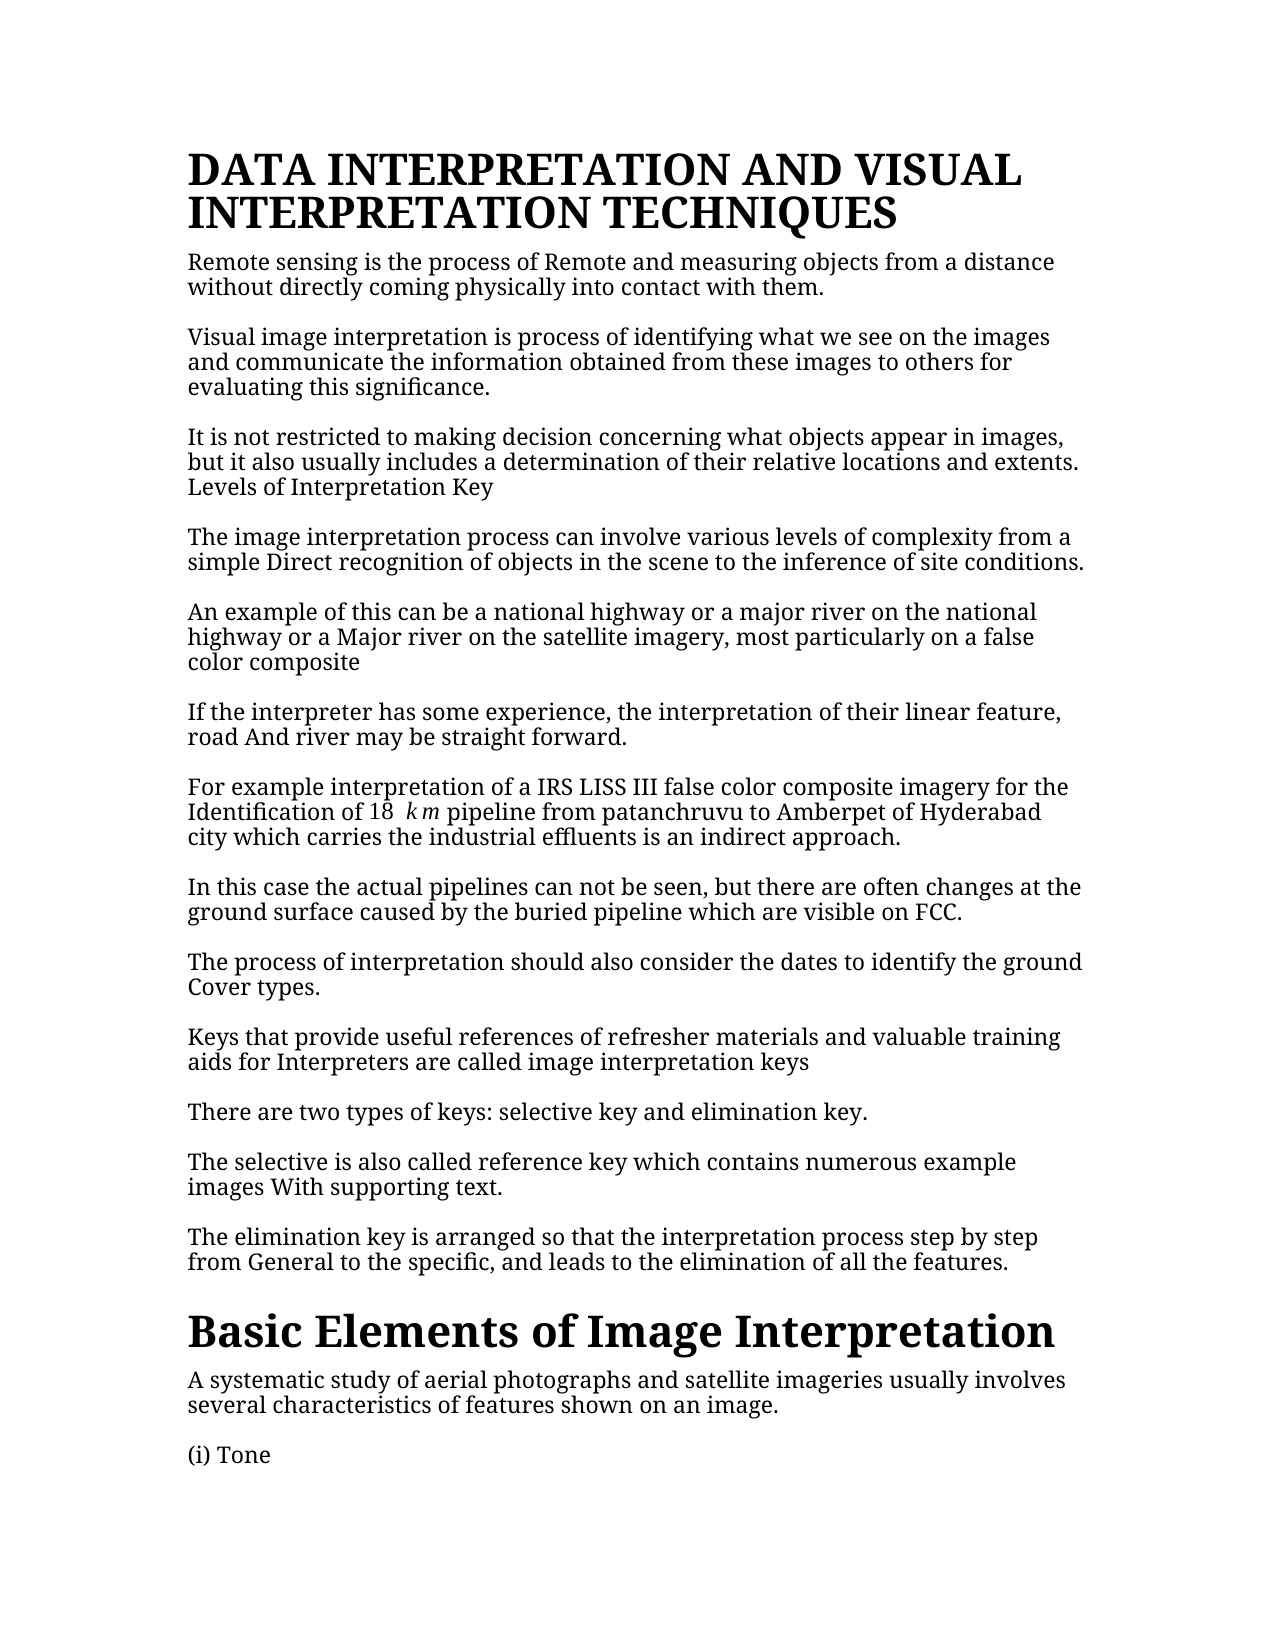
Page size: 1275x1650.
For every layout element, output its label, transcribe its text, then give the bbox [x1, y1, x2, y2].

text There are two types of keys: selective key and elimination key. [187, 1100, 1087, 1125]
text If the interpreter has some experience, the interpretation of their linear feature, road And river may be straight forward. [187, 700, 1087, 750]
text (i) Tone [187, 1444, 1087, 1469]
text Visual image interpretation is process of identifying what we see on the images and communicate the information obtained from these images to others for evaluating this significance. [187, 325, 1087, 400]
text Remote sensing is the process of Remote and measuring objects from a distance without directly coming physically into contact with them. [187, 250, 1087, 300]
text Keys that provide useful references of refresher materials and valuable training aids for Interpreters are called image interpretation keys [187, 1025, 1087, 1075]
text DATA INTERPRETATION AND VISUAL INTERPRETATION TECHNIQUES [187, 150, 1087, 237]
text The elimination key is arranged so that the interpretation process step by step from General to the specific, and leads to the elimination of all the features. [187, 1225, 1087, 1275]
text Basic Elements of Image Interpretation [187, 1312, 1087, 1356]
text A systematic study of aerial photographs and satellite imageries usually involves several characteristics of features shown on an image. [187, 1369, 1087, 1419]
text In this case the actual pipelines can not be seen, but there are often changes at the ground surface caused by the buried pipeline which are visible on FCC. [187, 875, 1087, 925]
text An example of this can be a national highway or a major river on the national highway or a Major river on the satellite imagery, most particularly on a false color composite [187, 600, 1087, 675]
text For example interpretation of a IRS LISS III false color composite imagery for the Identification of pipeline from patanchruvu to Amberpet of Hyderabad city which carries the industrial effluents is an indirect approach. [187, 775, 1087, 850]
text The process of interpretation should also consider the dates to identify the ground Cover types. [187, 950, 1087, 1000]
text The selective is also called reference key which contains numerous example images With supporting text. [187, 1150, 1087, 1200]
text The image interpretation process can involve various levels of complexity from a simple Direct recognition of objects in the scene to the inference of site conditions. [187, 525, 1087, 575]
text It is not restricted to making decision concerning what objects appear in images, but it also usually includes a determination of their relative locations and extents. Levels of Interpretation Key [187, 425, 1087, 500]
